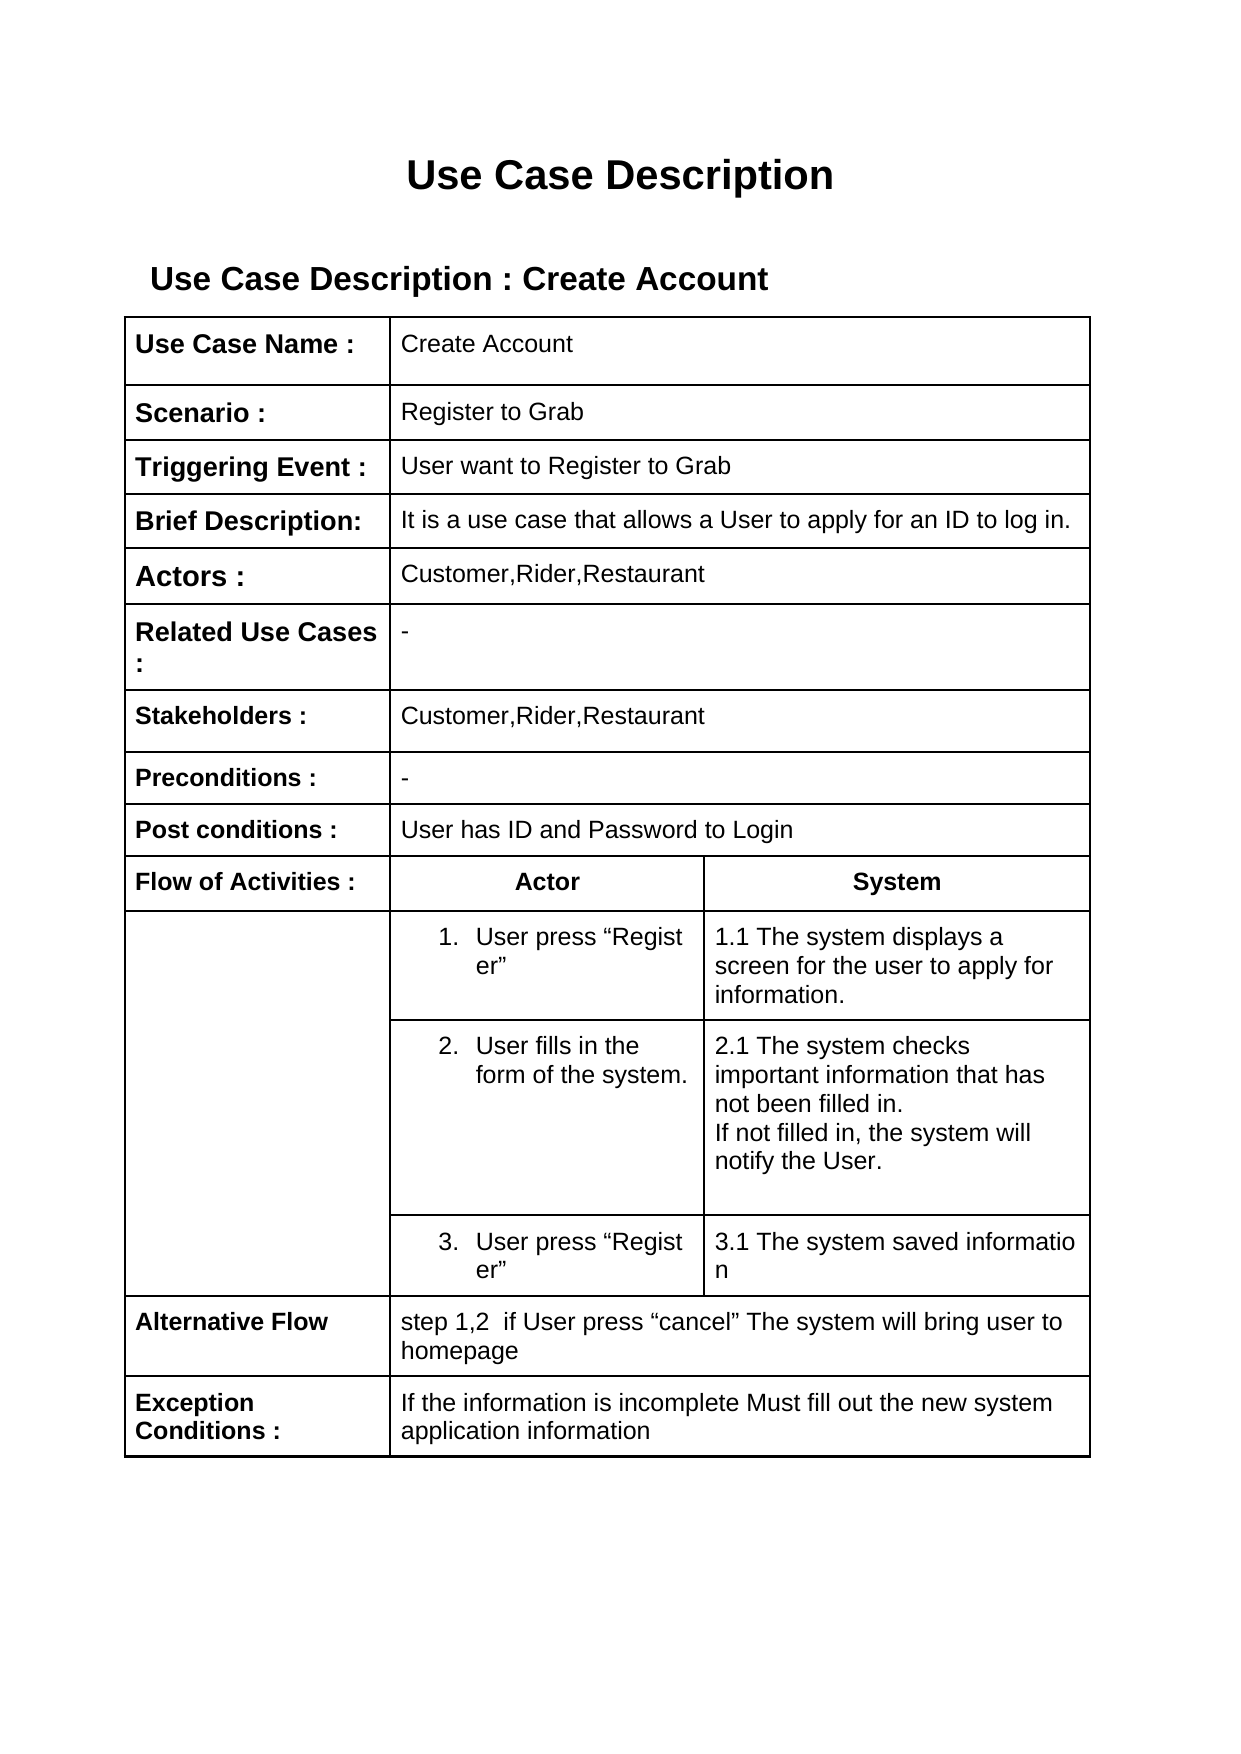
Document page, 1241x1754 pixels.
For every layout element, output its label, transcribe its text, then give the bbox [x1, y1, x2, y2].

table_cell Alternative Flow [126, 1297, 389, 1375]
table_cell Brief Description: [126, 495, 389, 547]
subtitle Use Case Description : Create Account [150, 259, 1090, 298]
table_cell Flow of Activities : [126, 857, 389, 909]
table_cell Related Use Cases : [126, 605, 389, 689]
table_cell Actors : [126, 549, 389, 603]
table_cell System [705, 857, 1089, 909]
table_cell 3.1 The system saved information [705, 1216, 1089, 1294]
table_cell Post conditions : [126, 805, 389, 855]
table_cell Stakeholders : [126, 691, 389, 751]
table_cell [126, 912, 389, 1294]
table_cell 2.1 The system checks important information that has not been filled in. If not filled in, the system will notify the User. [705, 1021, 1089, 1214]
table_cell step 1,2 if User press “cancel” The system will bring user to homepage [391, 1297, 1089, 1375]
table_cell User press “Register” [391, 912, 703, 1019]
table_cell User want to Register to Grab [391, 441, 1089, 493]
table_cell User has ID and Password to Login [391, 805, 1089, 855]
subtitle Use Case Description [150, 150, 1090, 198]
table_header Create Account [391, 318, 1089, 384]
table_cell User press “Register” [391, 1216, 703, 1294]
table_cell 1.1 The system displays a screen for the user to apply for information. [705, 912, 1089, 1019]
table_cell Actor [391, 857, 703, 909]
table_cell - [391, 753, 1089, 803]
table_cell Customer,Rider,Restaurant [391, 691, 1089, 751]
table_cell Register to Grab [391, 386, 1089, 438]
table_cell Preconditions : [126, 753, 389, 803]
table_cell - [391, 605, 1089, 689]
table_cell Customer,Rider,Restaurant [391, 549, 1089, 603]
table_cell User fills in the form of the system. [391, 1021, 703, 1214]
table_cell If the information is incomplete Must fill out the new system application information [391, 1377, 1089, 1455]
table_cell Scenario : [126, 386, 389, 438]
table_cell Exception Conditions : [126, 1377, 389, 1455]
table_cell Triggering Event : [126, 441, 389, 493]
table_cell It is a use case that allows a User to apply for an ID to log in. [391, 495, 1089, 547]
table_header Use Case Name : [126, 318, 389, 384]
